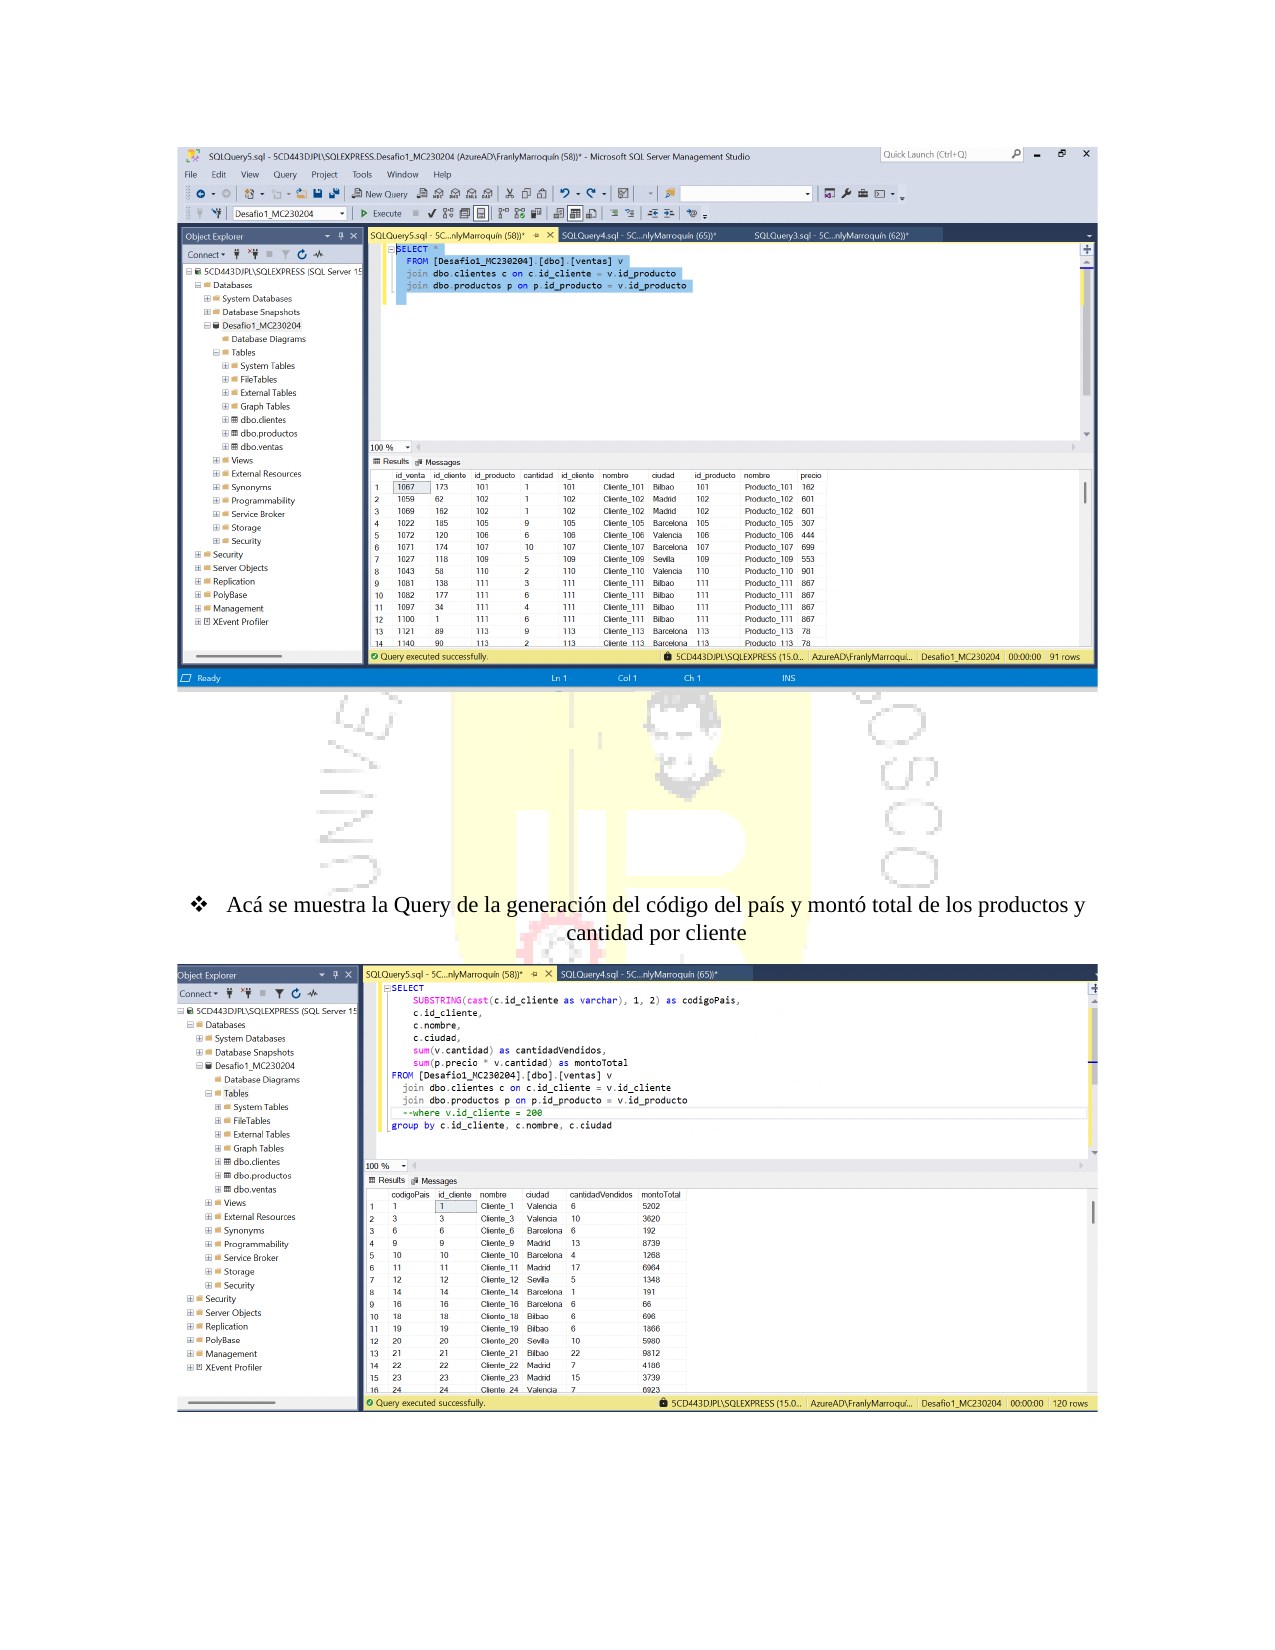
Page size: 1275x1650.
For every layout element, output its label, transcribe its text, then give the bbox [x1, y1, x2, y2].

picture [177, 964, 1098, 1412]
list Acá se muestra la Query de la generación del código del país y montó total de los productos y cantidad por cliente [177, 891, 1098, 946]
picture [177, 147, 1098, 692]
